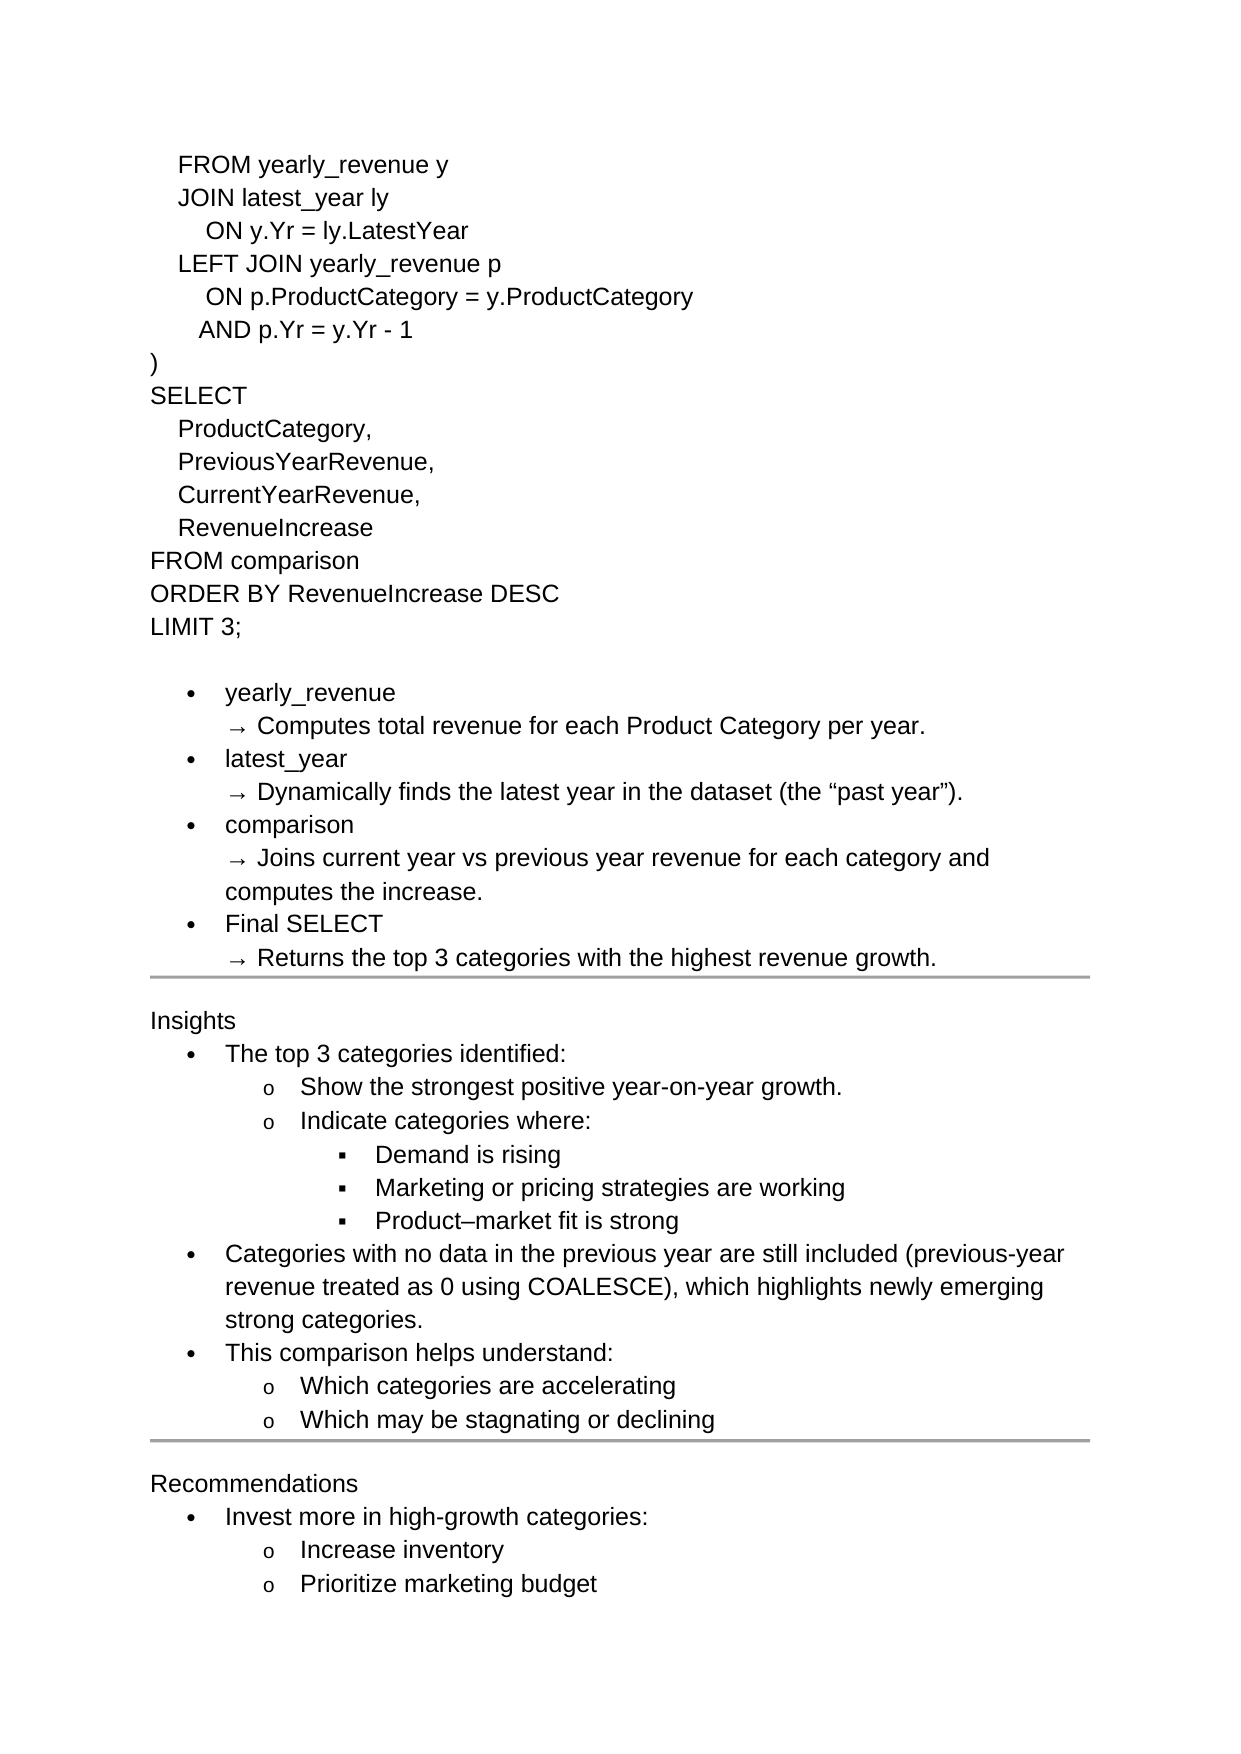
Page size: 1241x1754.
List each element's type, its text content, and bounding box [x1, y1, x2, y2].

text Recommendations [150, 1469, 1090, 1498]
list yearly_revenue → Computes total revenue for each Product Category per year. [187, 678, 1090, 740]
list Which categories are accelerating [262, 1371, 1090, 1401]
list Prioritize marketing budget [262, 1569, 1090, 1599]
text FROM comparison [150, 546, 1090, 575]
list Which may be stagnating or declining [262, 1405, 1090, 1435]
list Show the strongest positive year-on-year growth. [262, 1072, 1090, 1101]
text PreviousYearRevenue, [150, 447, 1090, 476]
list Indicate categories where: [262, 1106, 1090, 1136]
text LIMIT 3; [150, 612, 1090, 641]
text LEFT JOIN yearly_revenue p [150, 249, 1090, 278]
list Invest more in high-growth categories: [187, 1502, 1090, 1531]
list Increase inventory [262, 1535, 1090, 1565]
text AND p.Yr = y.Yr - 1 [150, 315, 1090, 344]
list latest_year → Dynamically finds the latest year in the dataset (the “past year”). [187, 744, 1090, 806]
text SELECT [150, 381, 1090, 410]
text ORDER BY RevenueIncrease DESC [150, 579, 1090, 608]
list comparison → Joins current year vs previous year revenue for each category and computes the increase. [187, 810, 1090, 905]
text ON p.ProductCategory = y.ProductCategory [150, 282, 1090, 311]
list The top 3 categories identified: [187, 1039, 1090, 1067]
text ) [150, 348, 1090, 377]
text CurrentYearRevenue, [150, 480, 1090, 509]
list Demand is rising [337, 1140, 1090, 1169]
list This comparison helps understand: [187, 1338, 1090, 1367]
list Product–market fit is strong [337, 1206, 1090, 1235]
text RevenueIncrease [150, 513, 1090, 542]
text ON y.Yr = ly.LatestYear [150, 216, 1090, 245]
text JOIN latest_year ly [150, 183, 1090, 212]
list Categories with no data in the previous year are still included (previous-year revenue treated as 0 using COALESCE), which highlights newly emerging strong categories. [187, 1239, 1090, 1334]
text FROM yearly_revenue y [150, 150, 1090, 179]
text Insights [150, 1006, 1090, 1034]
text ProductCategory, [150, 414, 1090, 443]
list Final SELECT → Returns the top 3 categories with the highest revenue growth. [187, 909, 1090, 971]
list Marketing or pricing strategies are working [337, 1173, 1090, 1202]
